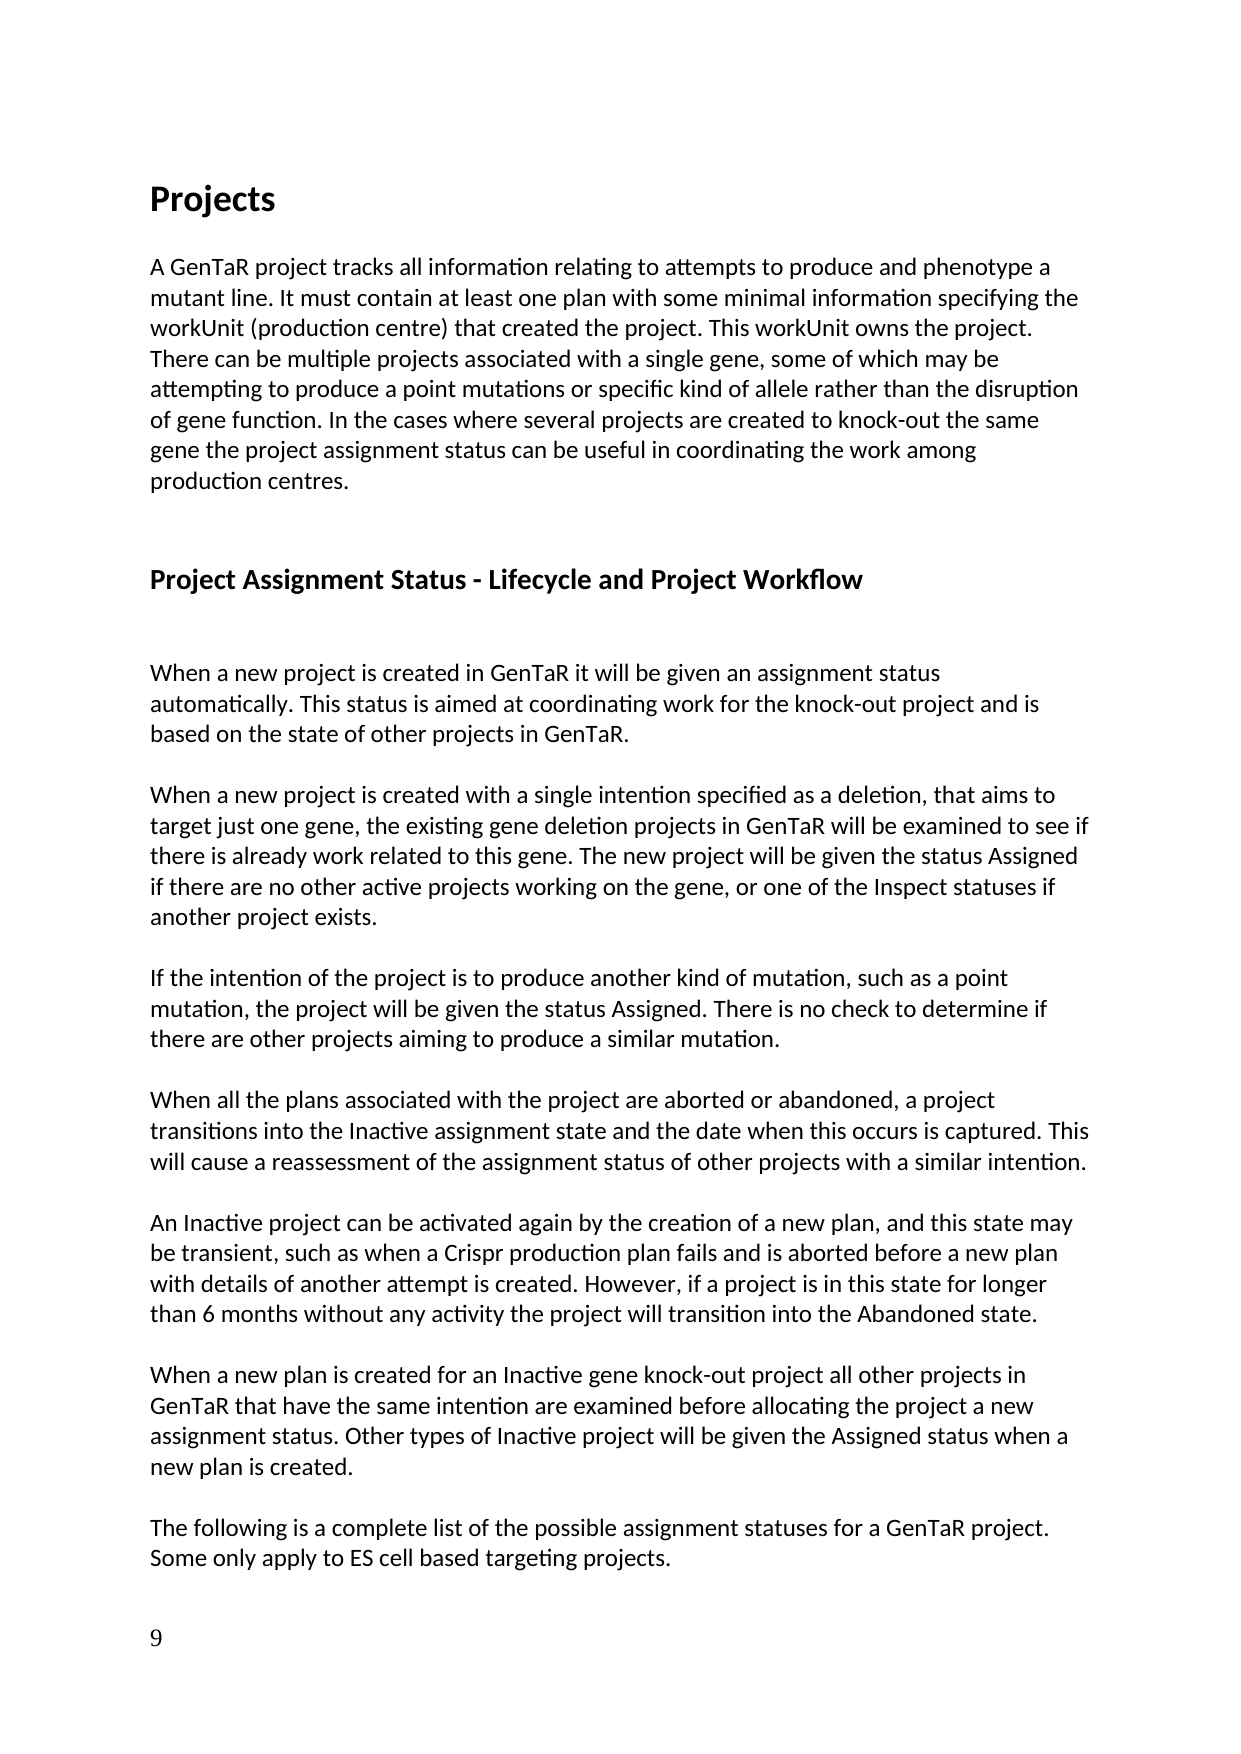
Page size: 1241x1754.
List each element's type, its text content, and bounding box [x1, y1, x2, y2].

text When a new plan is created for an Inactive gene knock-out project all other projects in GenTaR that have the same intention are examined before allocating the project a new assignment status. Other types of Inactive project will be given the Assigned status when a new plan is created. [150, 1359, 1090, 1481]
text A GenTaR project tracks all information relating to attempts to produce and phenotype a mutant line. It must contain at least one plan with some minimal information specifying the workUnit (production centre) that created the project. This workUnit owns the project. There can be multiple projects associated with a single gene, some of which may be attempting to produce a point mutations or specific kind of allele rather than the disruption of gene function. In the cases where several projects are created to knock-out the same gene the project assignment status can be useful in coordinating the work among production centres. [150, 251, 1090, 496]
text When a new project is created with a single intention specified as a deletion, that aims to target just one gene, the existing gene deletion projects in GenTaR will be examined to see if there is already work related to this gene. The new project will be given the status Assigned if there are no other active projects working on the gene, or one of the Inspect statuses if another project exists. [150, 779, 1090, 932]
text If the intention of the project is to produce another kind of mutation, such as a point mutation, the project will be given the status Assigned. There is no check to determine if there are other projects aiming to produce a similar mutation. [150, 963, 1090, 1054]
text An Inactive project can be activated again by the creation of a new plan, and this state may be transient, such as when a Crispr production plan fails and is aborted before a new plan with details of another attempt is created. However, if a project is in this state for longer than 6 months without any activity the project will transition into the Abandoned state. [150, 1207, 1090, 1329]
text The following is a complete list of the possible assignment statuses for a GenTaR project. Some only apply to ES cell based targeting projects. [150, 1512, 1090, 1573]
text When a new project is created in GenTaR it will be given an assignment status automatically. This status is aimed at coordinating work for the knock-out project and is based on the state of other projects in GenTaR. [150, 657, 1090, 749]
text Project Assignment Status - Lifecycle and Project Workflow [150, 561, 1090, 596]
text Projects [150, 175, 1090, 221]
text When all the plans associated with the project are aborted or abandoned, a project transitions into the Inactive assignment state and the date when this occurs is captured. This will cause a reassessment of the assignment status of other projects with a similar intention. [150, 1085, 1090, 1176]
